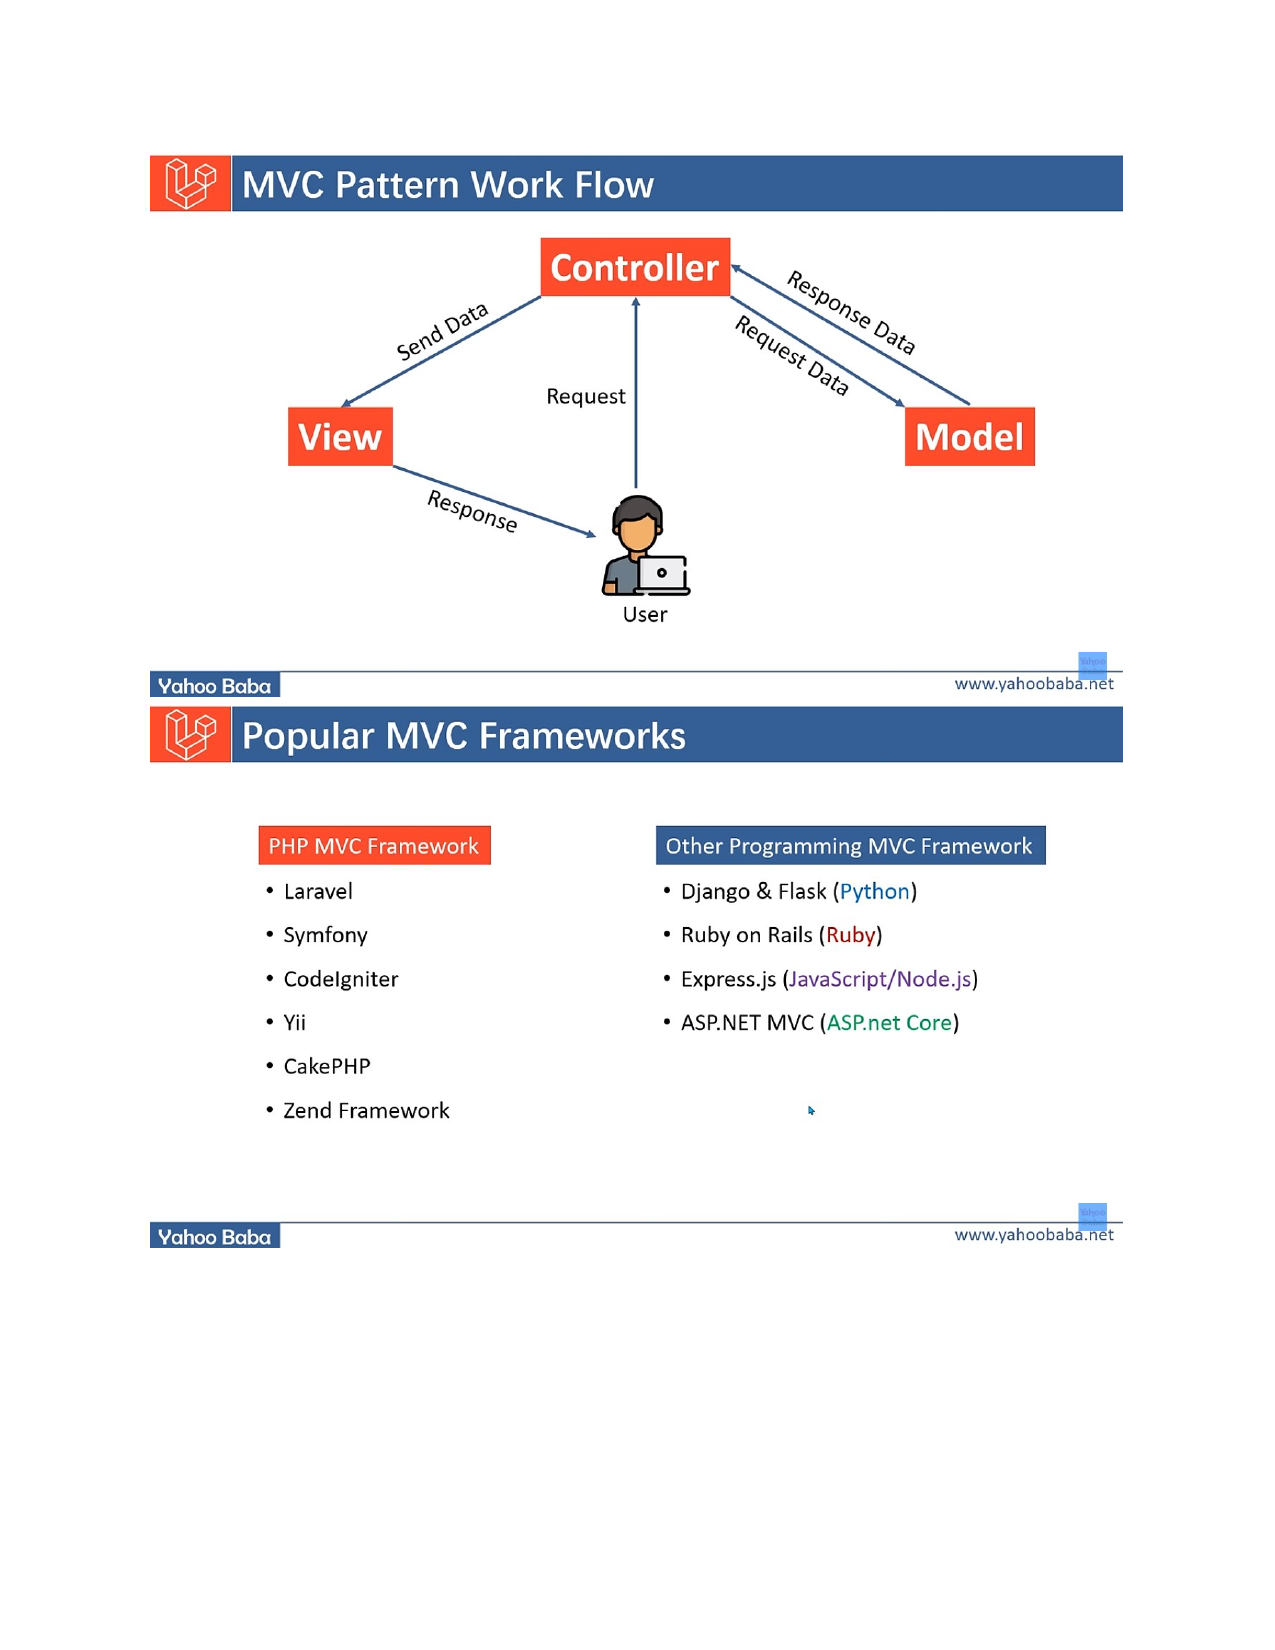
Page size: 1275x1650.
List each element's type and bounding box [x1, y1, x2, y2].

picture [150, 150, 1123, 697]
picture [150, 701, 1123, 1248]
